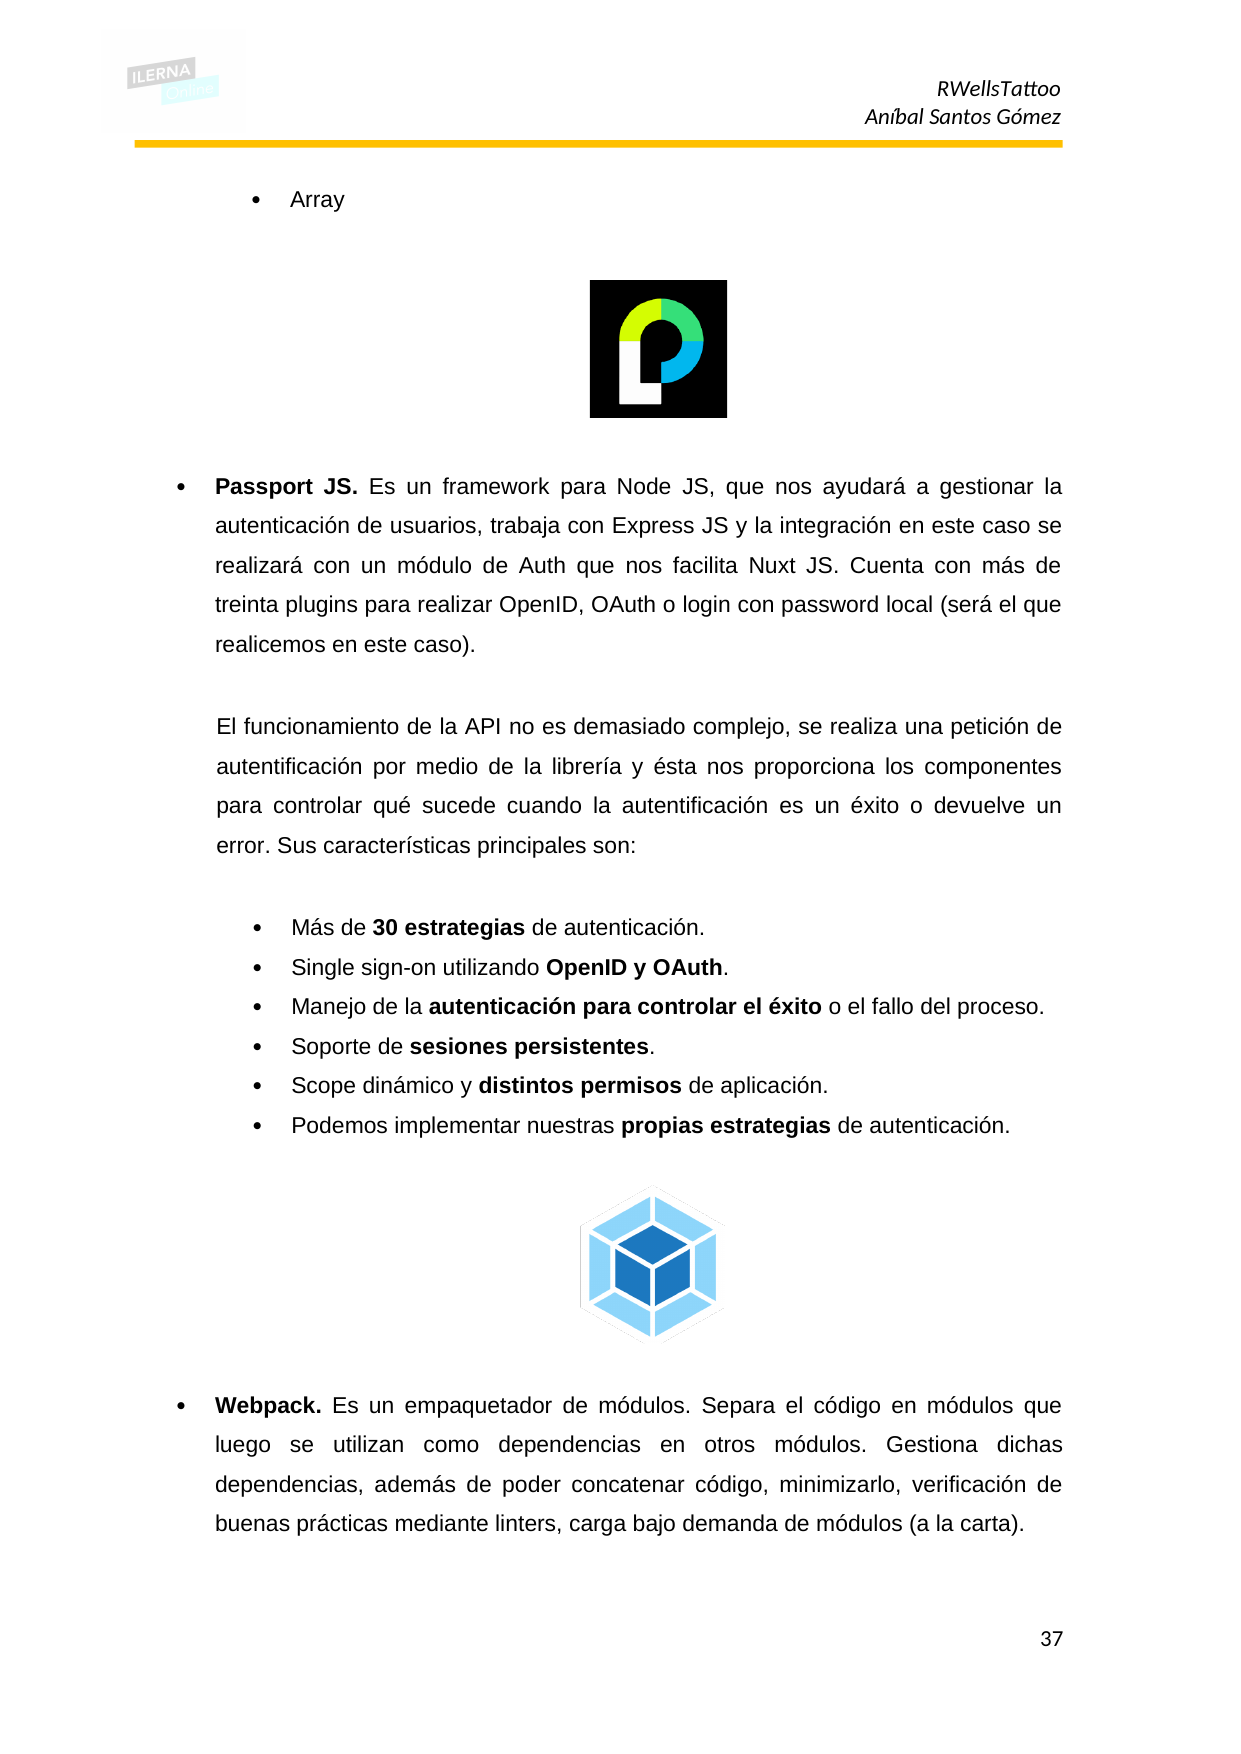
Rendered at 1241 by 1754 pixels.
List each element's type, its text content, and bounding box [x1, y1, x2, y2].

picture [571, 1185, 730, 1344]
list Passport JS. Es un framework para Node JS, que nos ayudará a gestionar la autenticación de usuarios, trabaja con Express JS y la integración en este caso se realizará con un módulo de Auth que nos facilita Nuxt JS. Cuenta con más de treinta plugins para realizar OpenID, OAuth o login con password local (será el que realicemos en este caso). [177, 473, 1063, 657]
list Soporte de sesiones persistentes. [253, 1033, 1063, 1059]
list Array [252, 186, 1063, 212]
list Manejo de la autenticación para controlar el éxito o el fallo del proceso. [253, 993, 1063, 1020]
list Webpack. Es un empaquetador de módulos. Separa el código en módulos que luego se utilizan como dependencias en otros módulos. Gestiona dichas dependencias, además de poder concatenar código, minimizarlo, verificación de buenas prácticas mediante linters, carga bajo demanda de módulos (a la carta). [177, 1392, 1063, 1537]
list Más de 30 estrategias de autenticación. [253, 914, 1063, 941]
list Single sign-on utilizando OpenID y OAuth. [253, 954, 1063, 980]
text El funcionamiento de la API no es demasiado complejo, se realiza una petición de autentificación por medio de la librería y ésta nos proporciona los componentes para controlar qué sucede cuando la autentificación es un éxito o devuelve un error. Sus características principales son: [216, 713, 1063, 858]
list Scope dinámico y distintos permisos de aplicación. [253, 1072, 1063, 1099]
list Podemos implementar nuestras propias estrategias de autenticación. [253, 1112, 1063, 1138]
picture [589, 280, 728, 418]
